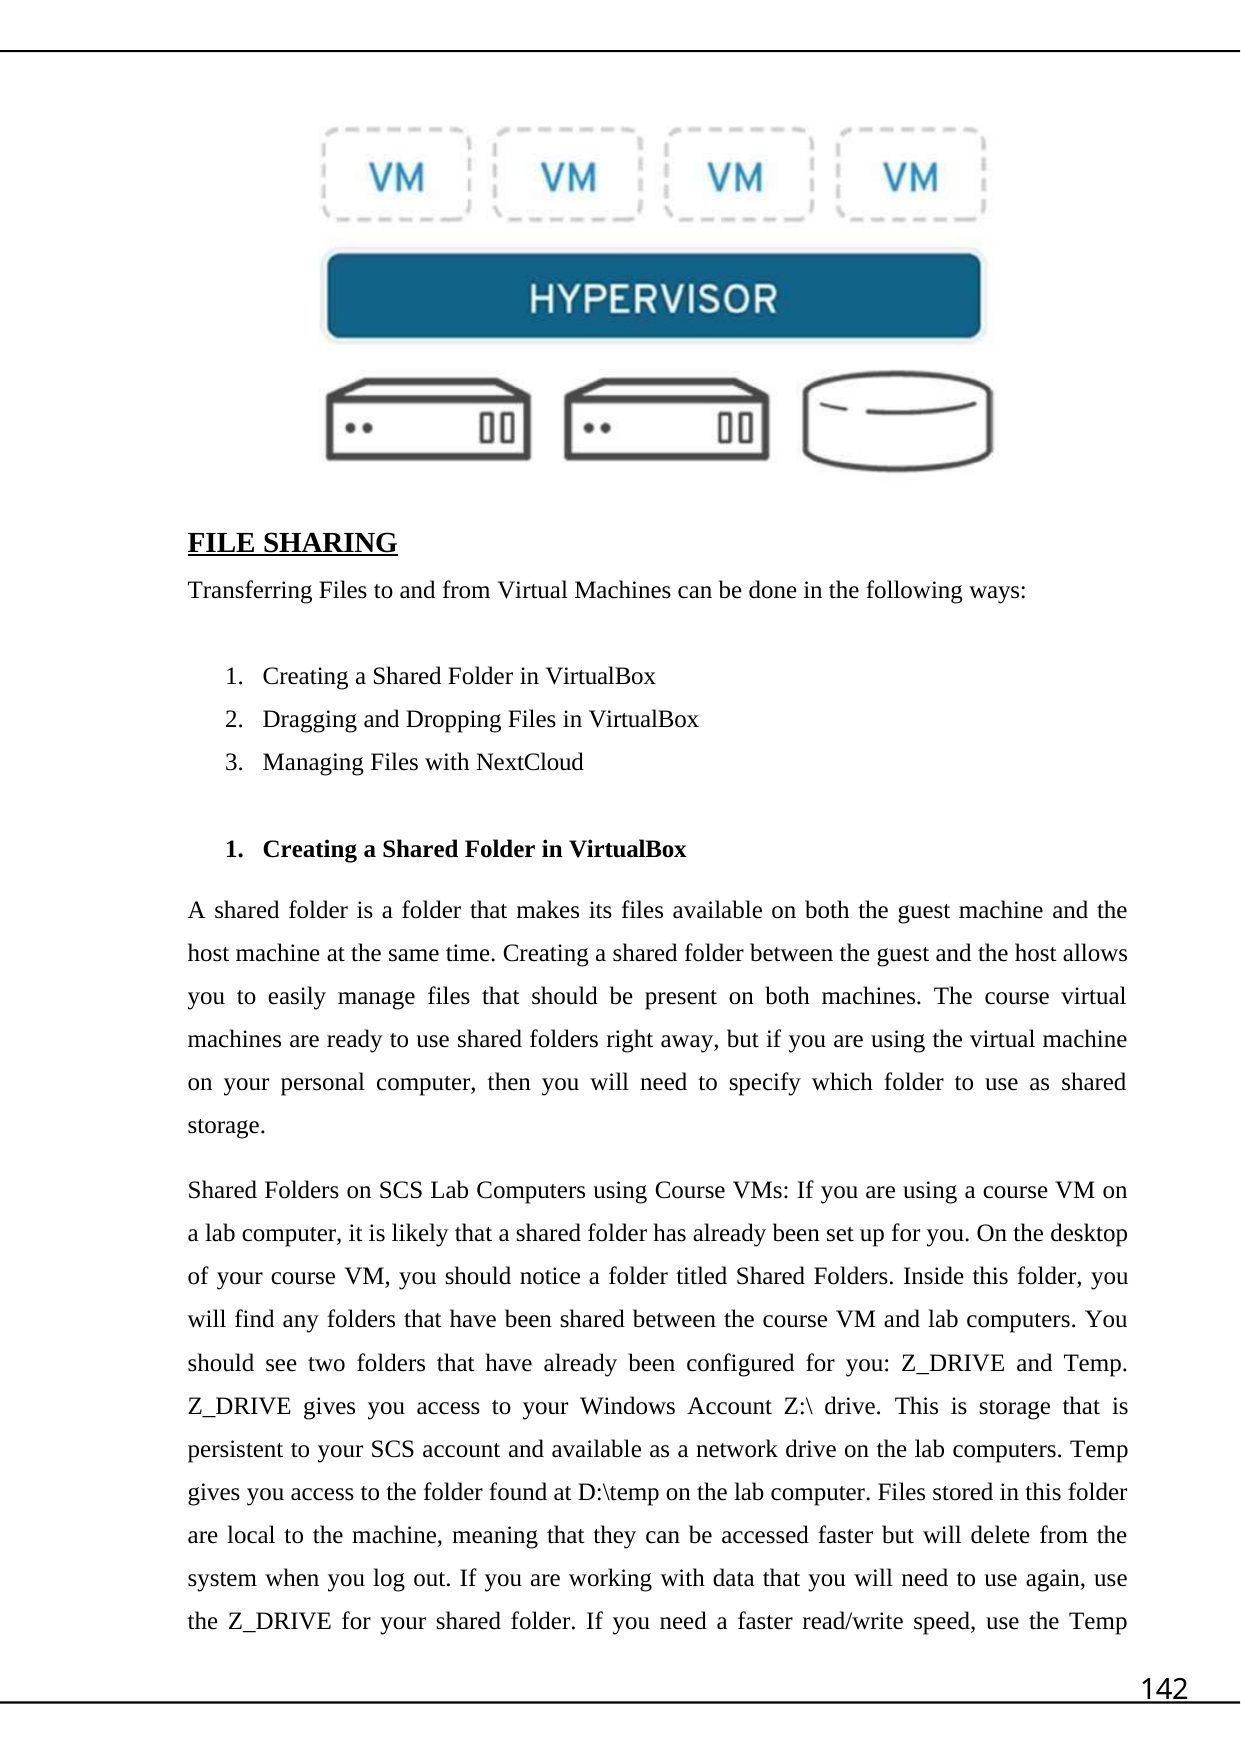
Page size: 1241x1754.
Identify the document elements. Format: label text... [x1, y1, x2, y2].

list Dragging and Dropping Files in VirtualBox [225, 704, 1198, 733]
text FILE SHARING [187, 525, 1198, 558]
text Transferring Files to and from Virtual Machines can be done in the following ways: [187, 575, 1198, 604]
text A shared folder is a folder that makes its files available on both the guest machine and the host machine at the same time. Creating a shared folder between the guest and the host allows you to easily manage files that should be present on both machines. The course virtual machines are ready to use shared folders right away, but if you are using the virtual machine on your personal computer, then you will need to specify which folder to use as shared storage. [187, 895, 1128, 1139]
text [187, 1175, 1129, 1635]
list Creating a Shared Folder in VirtualBox [225, 661, 1198, 690]
picture [318, 125, 999, 482]
list Creating a Shared Folder in VirtualBox [225, 834, 1198, 862]
list Managing Files with NextCloud [225, 747, 1198, 776]
